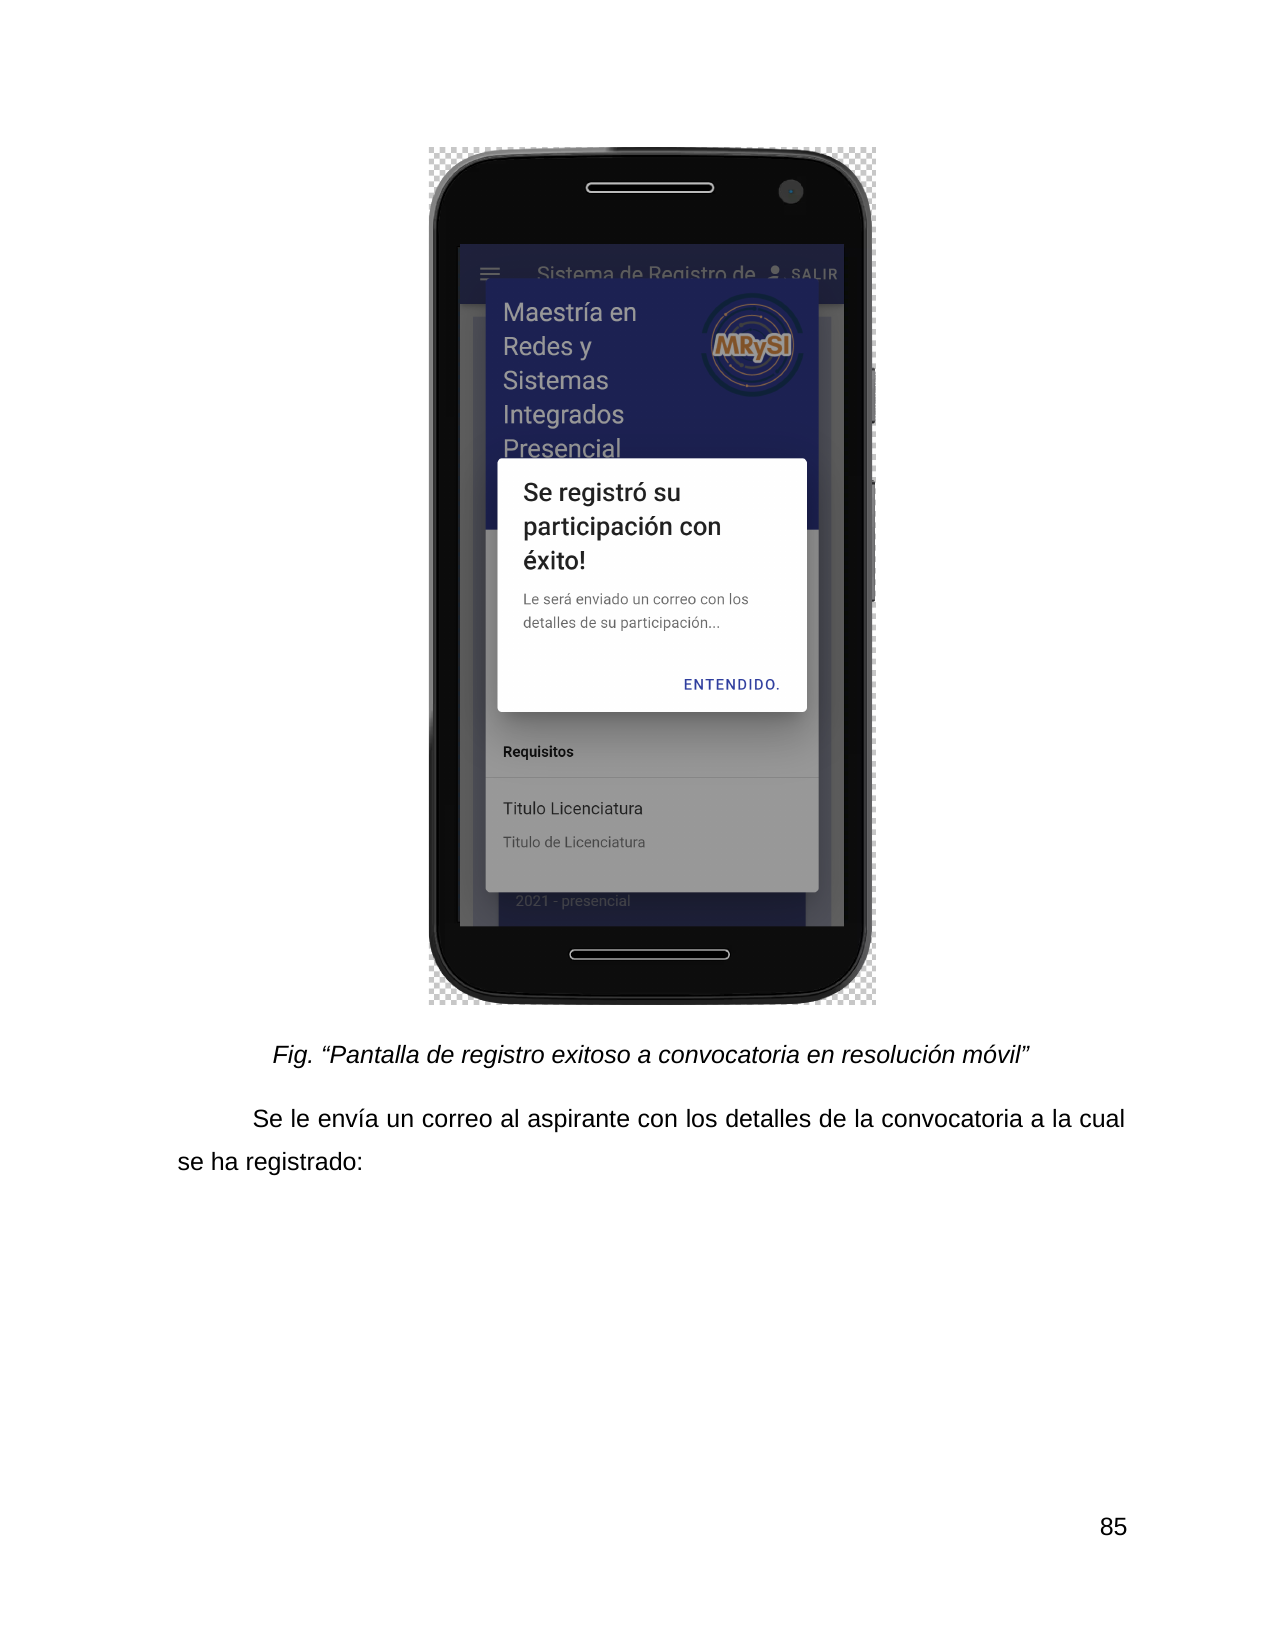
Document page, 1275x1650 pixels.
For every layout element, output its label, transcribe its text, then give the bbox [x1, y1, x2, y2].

text Se le envía un correo al aspirante con los detalles de la convocatoria a la cual se ha registrado: [177, 1104, 1127, 1176]
text Fig. “Pantalla de registro exitoso a convocatoria en resolución móvil” [177, 1040, 1127, 1069]
picture [428, 147, 876, 1005]
